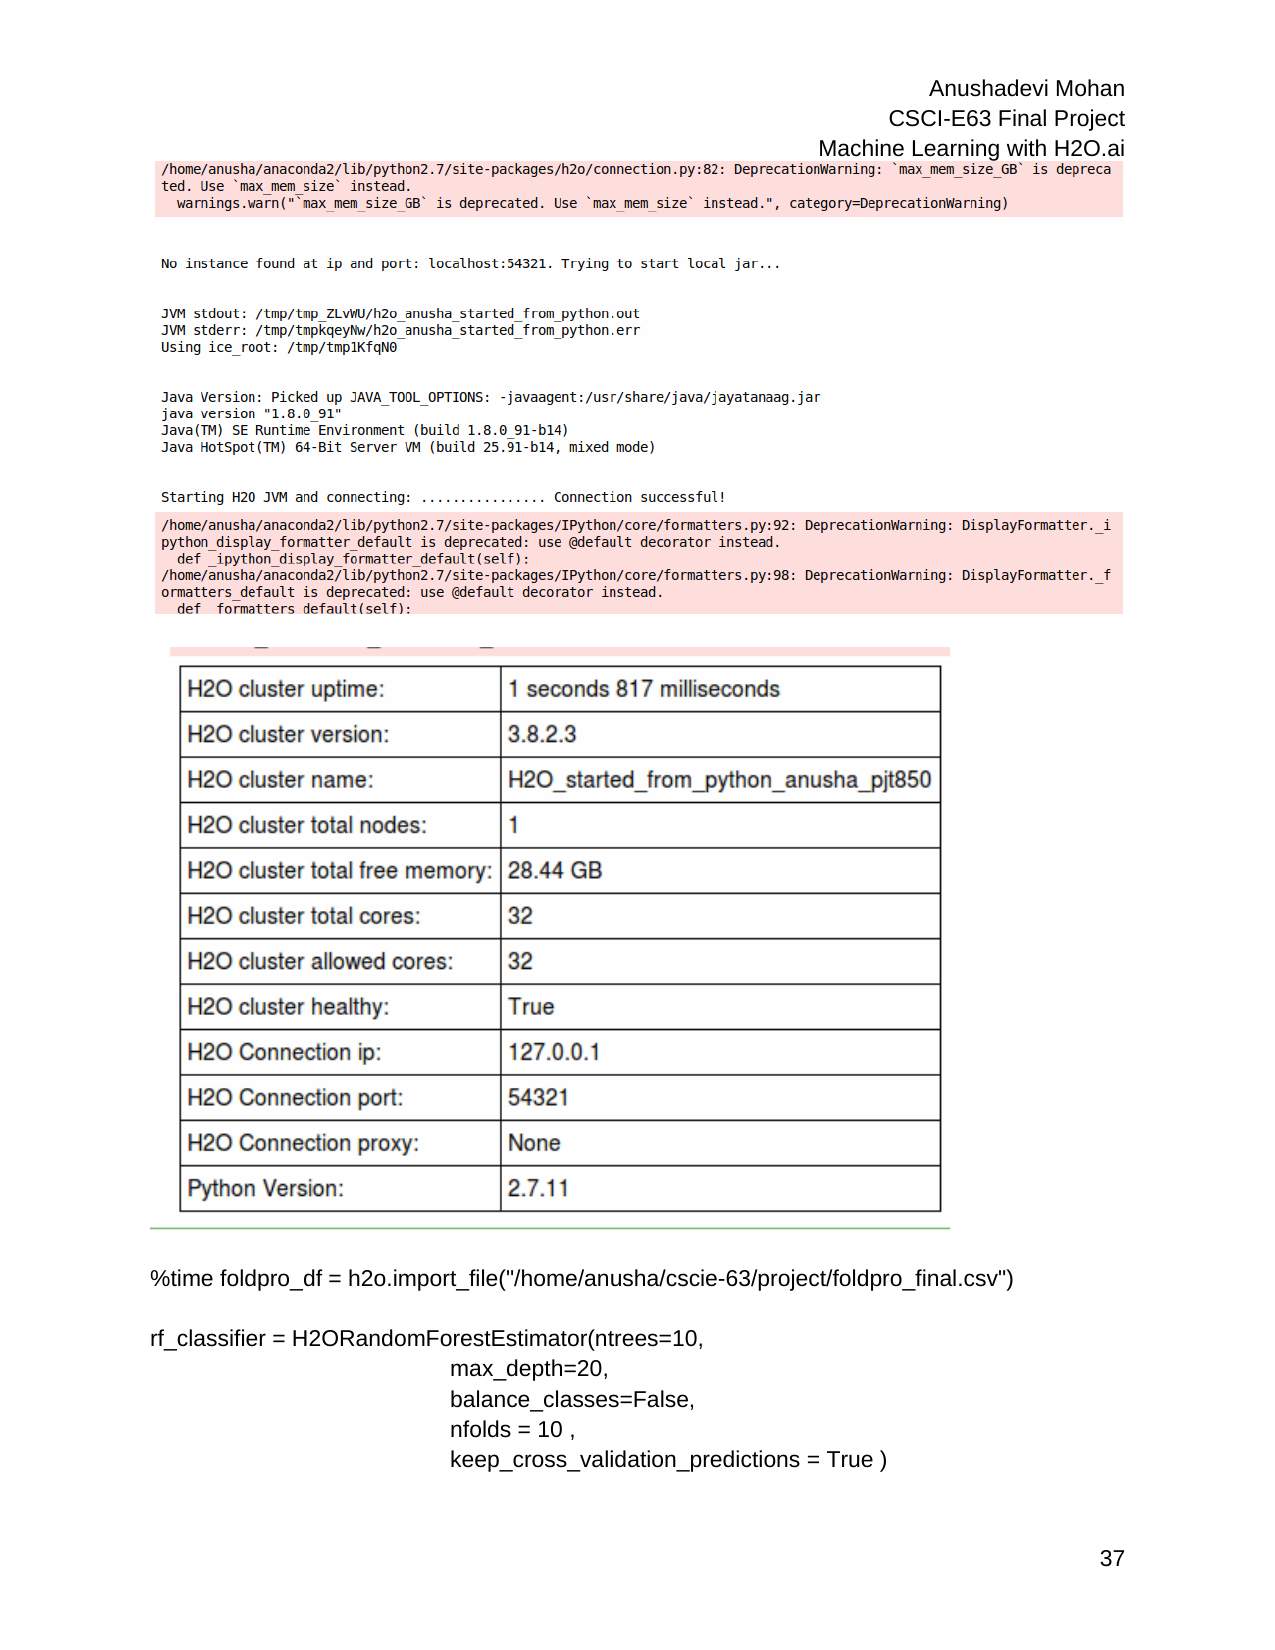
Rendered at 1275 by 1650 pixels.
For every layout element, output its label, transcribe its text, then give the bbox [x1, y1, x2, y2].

text %time foldpro_df = h2o.import_file("/home/anusha/cscie-63/project/foldpro_final.csv") [150, 1265, 1125, 1291]
text keep_cross_validation_predictions = True ) [150, 1446, 1125, 1472]
picture [150, 161, 1125, 614]
text rf_classifier = H2ORandomForestEstimator(ntrees=10, [150, 1325, 1125, 1352]
text nfolds = 10 , [150, 1416, 1125, 1442]
text max_depth=20, [150, 1355, 1125, 1382]
picture [150, 647, 951, 1231]
text balance_classes=False, [150, 1386, 1125, 1412]
